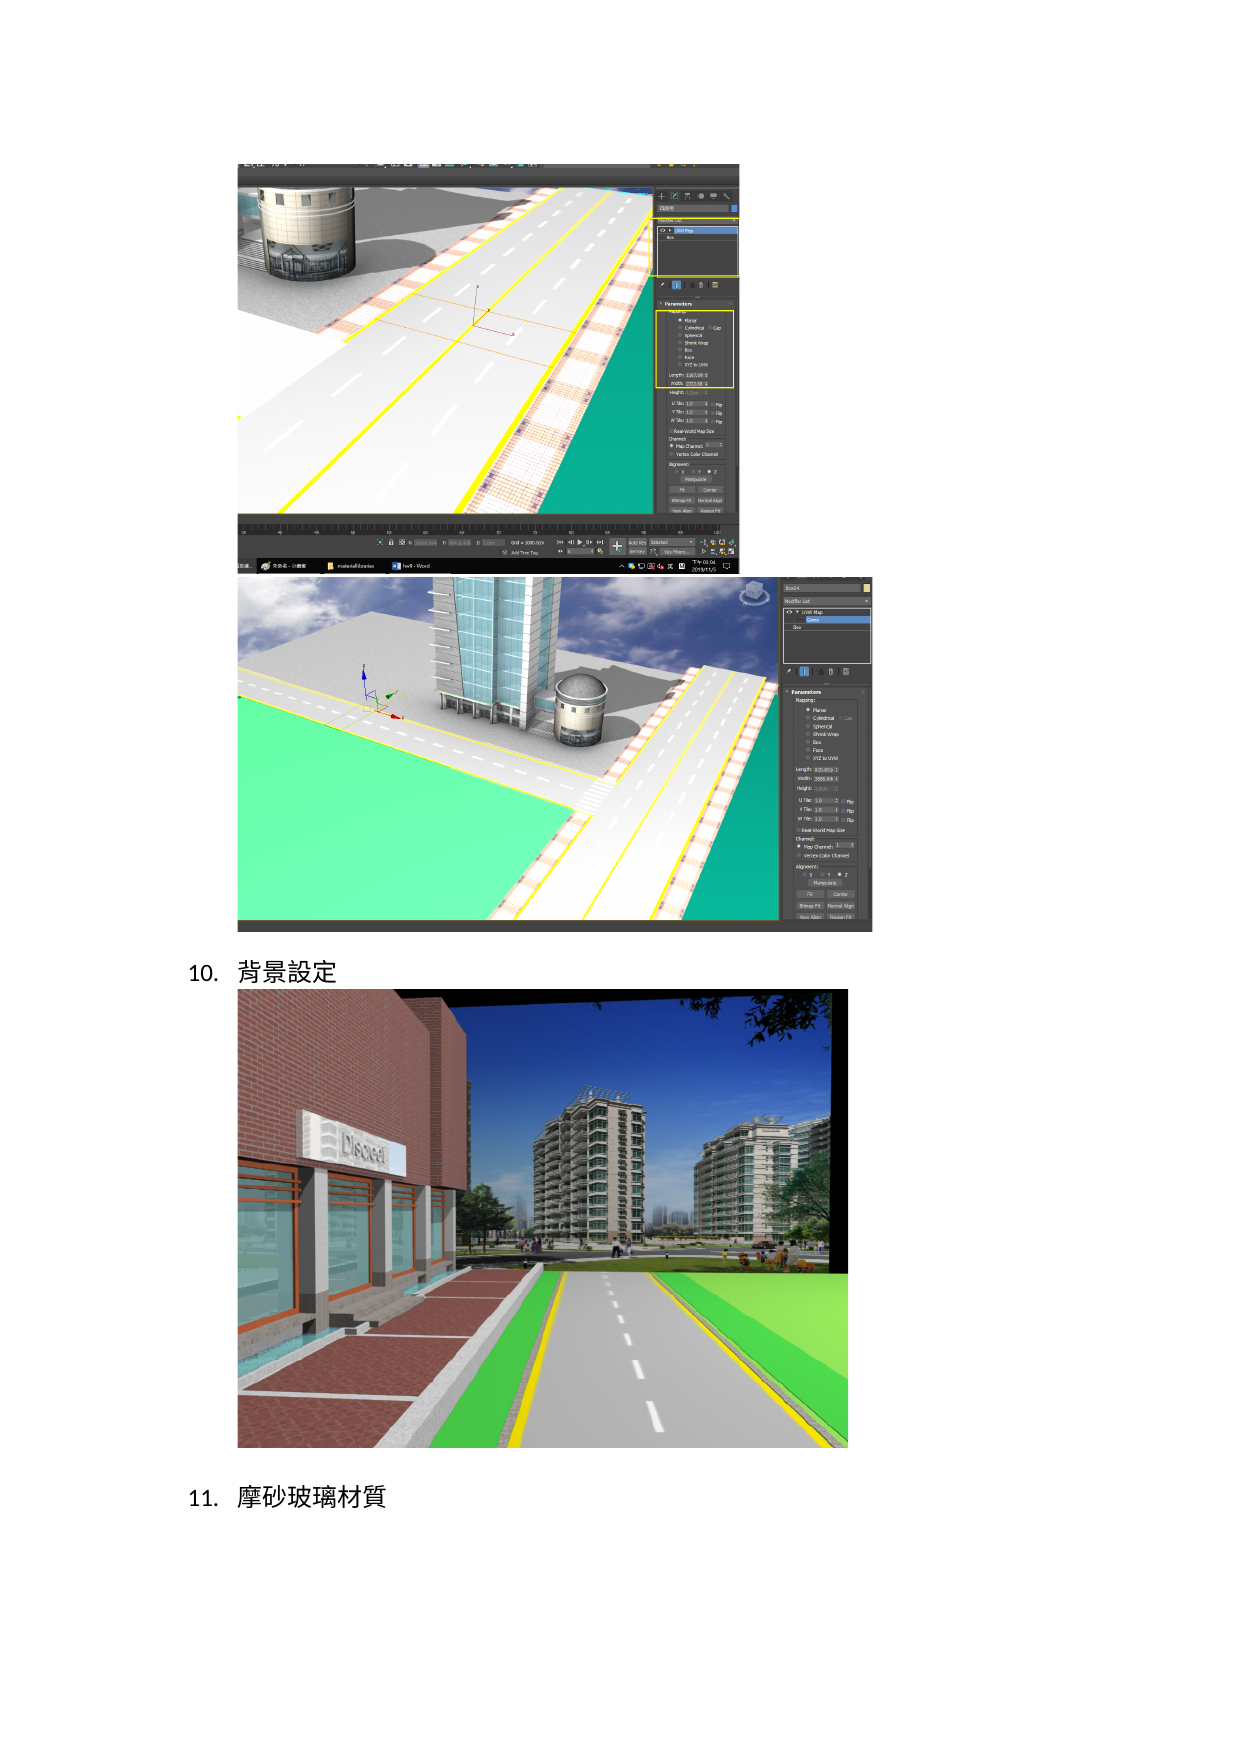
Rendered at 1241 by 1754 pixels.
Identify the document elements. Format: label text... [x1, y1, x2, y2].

list 背景設定 [187, 952, 1053, 989]
picture [237, 577, 873, 932]
picture [237, 989, 849, 1448]
list 摩砂玻璃材質 [187, 1477, 1053, 1514]
picture [237, 164, 740, 574]
